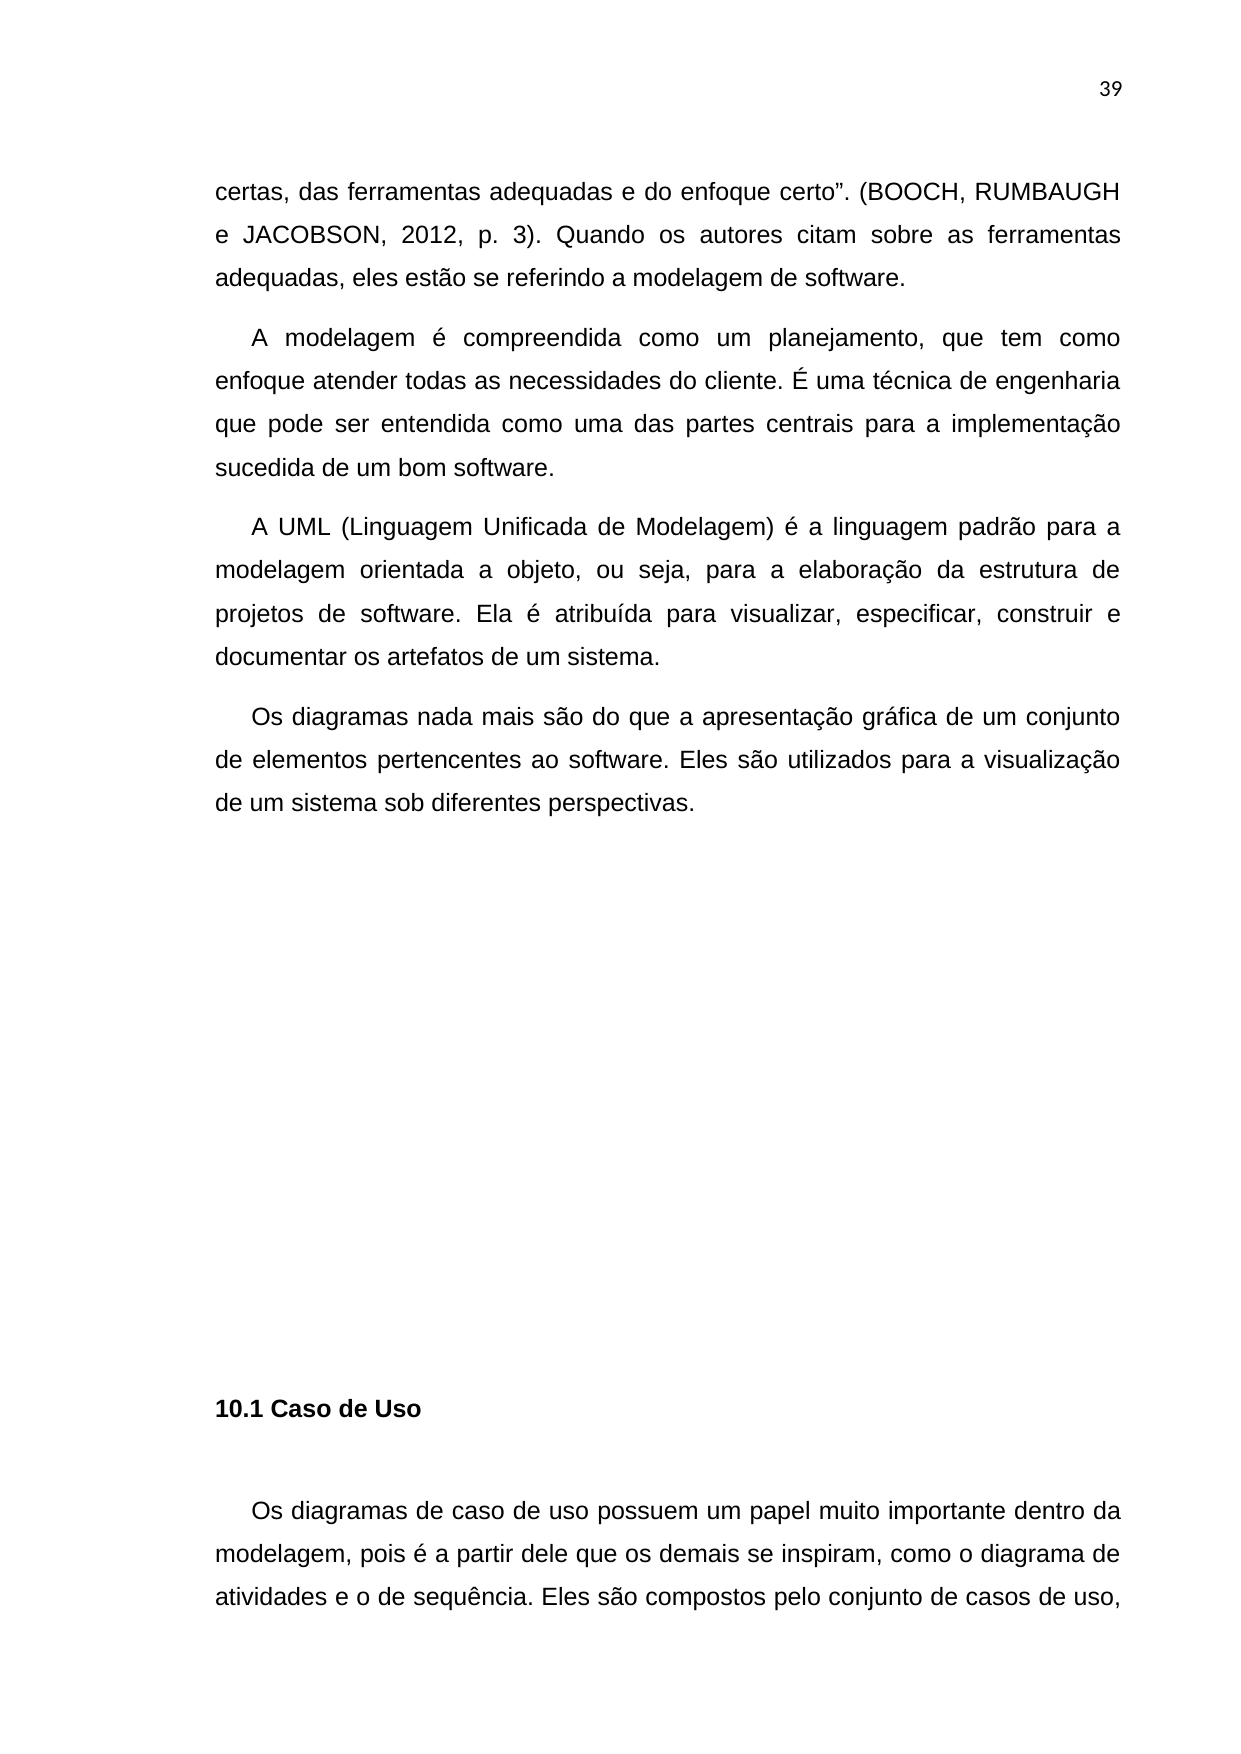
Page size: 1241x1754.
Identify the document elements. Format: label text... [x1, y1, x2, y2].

text A modelagem é compreendida como um planejamento, que tem como enfoque atender todas as necessidades do cliente. É uma técnica de engenharia que pode ser entendida como uma das partes centrais para a implementação sucedida de um bom software. [215, 323, 1122, 481]
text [215, 1496, 1122, 1611]
subtitle 10.1 Caso de Uso [215, 1394, 1122, 1423]
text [215, 177, 1122, 292]
text Os diagramas nada mais são do que a apresentação gráfica de um conjunto de elementos pertencentes ao software. Eles são utilizados para a visualização de um sistema sob diferentes perspectivas. [215, 702, 1122, 817]
text A UML (Linguagem Unificada de Modelagem) é a linguagem padrão para a modelagem orientada a objeto, ou seja, para a elaboração da estrutura de projetos de software. Ela é atribuída para visualizar, especificar, construir e documentar os artefatos de um sistema. [215, 512, 1122, 671]
